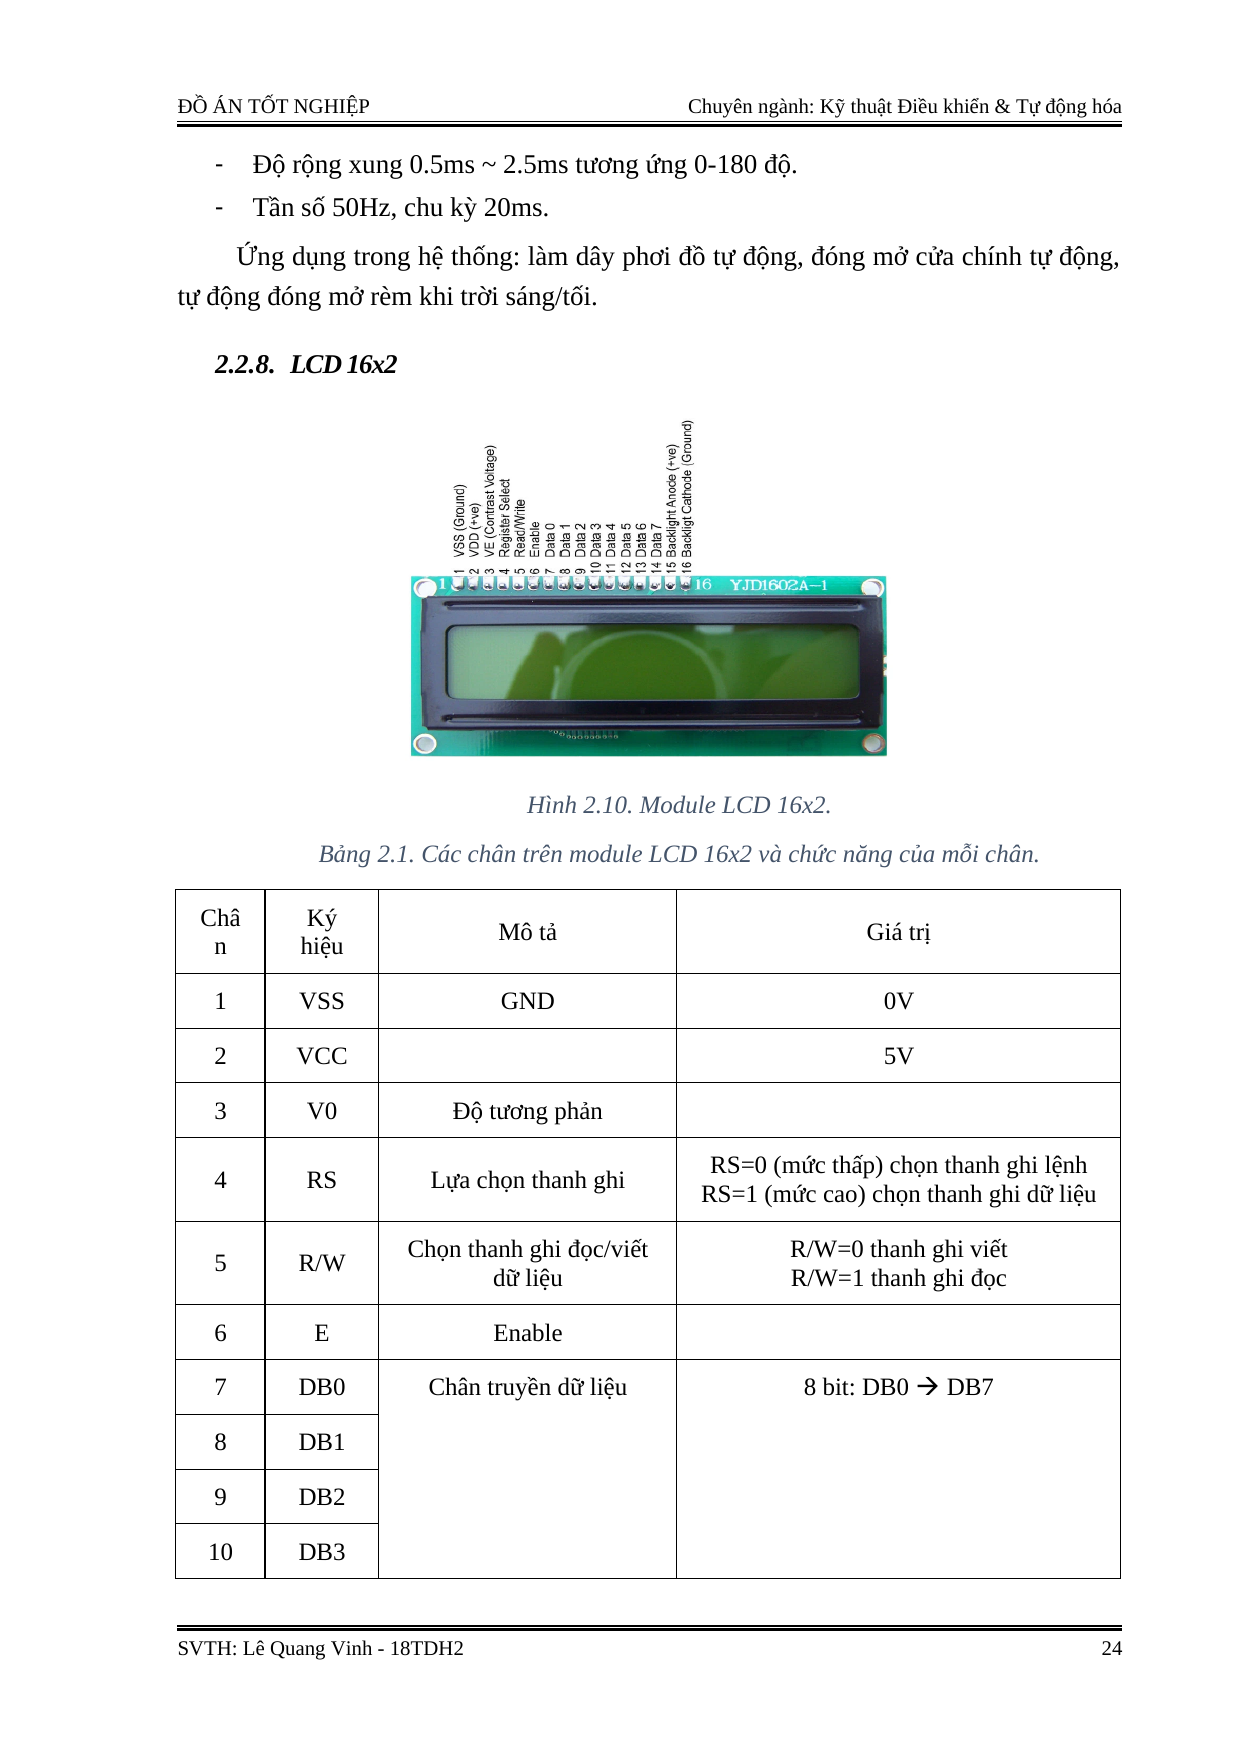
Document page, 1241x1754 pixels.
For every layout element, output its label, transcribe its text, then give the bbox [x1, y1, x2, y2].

table_cell 8 [176, 1415, 264, 1468]
table_cell 1 [176, 974, 264, 1027]
table_cell 5V [677, 1029, 1120, 1082]
list Tần số 50Hz, chu kỳ 20ms. [215, 191, 1122, 224]
table_cell VSS [266, 974, 378, 1027]
table_cell Enable [379, 1305, 676, 1359]
table_cell V0 [266, 1083, 378, 1137]
table_cell [677, 1083, 1120, 1137]
table_cell [677, 1305, 1120, 1359]
table_cell Chân truyền dữ liệu [379, 1360, 676, 1578]
table_cell DB0 [266, 1360, 378, 1414]
table_cell 6 [176, 1305, 264, 1359]
text Ứng dụng trong hệ thống: làm dây phơi đồ tự động, đóng mở cửa chính tự động, tự động đóng mở rèm khi trời sáng/tối. [177, 240, 1122, 311]
subtitle LCD 16x2 [215, 348, 1122, 379]
table_cell 0V [677, 974, 1120, 1027]
table_header Mô tả [379, 890, 676, 973]
table_cell R/W=0 thanh ghi viết R/W=1 thanh ghi đọc [677, 1222, 1120, 1304]
table_header Giá trị [677, 890, 1120, 973]
table_cell 3 [176, 1083, 264, 1137]
picture [404, 415, 895, 764]
table_cell [379, 1029, 676, 1082]
table_cell 8 bit: DB0 DB7 [677, 1360, 1120, 1578]
table_cell 2 [176, 1029, 264, 1082]
table_cell DB1 [266, 1415, 378, 1468]
table_cell DB2 [266, 1470, 378, 1523]
table_cell E [266, 1305, 378, 1359]
table_header Ký hiệu [266, 890, 378, 973]
table_cell Độ tương phản [379, 1083, 676, 1137]
text Hình 2.10. Module LCD 16x2. [177, 790, 1122, 819]
table_cell 4 [176, 1138, 264, 1221]
table_cell RS [266, 1138, 378, 1221]
table_cell 9 [176, 1470, 264, 1523]
table_cell Lựa chọn thanh ghi [379, 1138, 676, 1221]
table_cell 5 [176, 1222, 264, 1304]
list Độ rộng xung 0.5ms ~ 2.5ms tương ứng 0-180 độ. [215, 148, 1122, 181]
table_cell DB3 [266, 1524, 378, 1578]
table_cell 7 [176, 1360, 264, 1414]
table_cell R/W [266, 1222, 378, 1304]
table_cell Chọn thanh ghi đọc/viết dữ liệu [379, 1222, 676, 1304]
table_cell GND [379, 974, 676, 1027]
table_cell RS=0 (mức thấp) chọn thanh ghi lệnh RS=1 (mức cao) chọn thanh ghi dữ liệu [677, 1138, 1120, 1221]
table_cell VCC [266, 1029, 378, 1082]
table_cell 10 [176, 1524, 264, 1578]
text Bảng 2.1. Các chân trên module LCD 16x2 và chức năng của mỗi chân. [177, 839, 1122, 868]
table_header Chân [176, 890, 264, 973]
